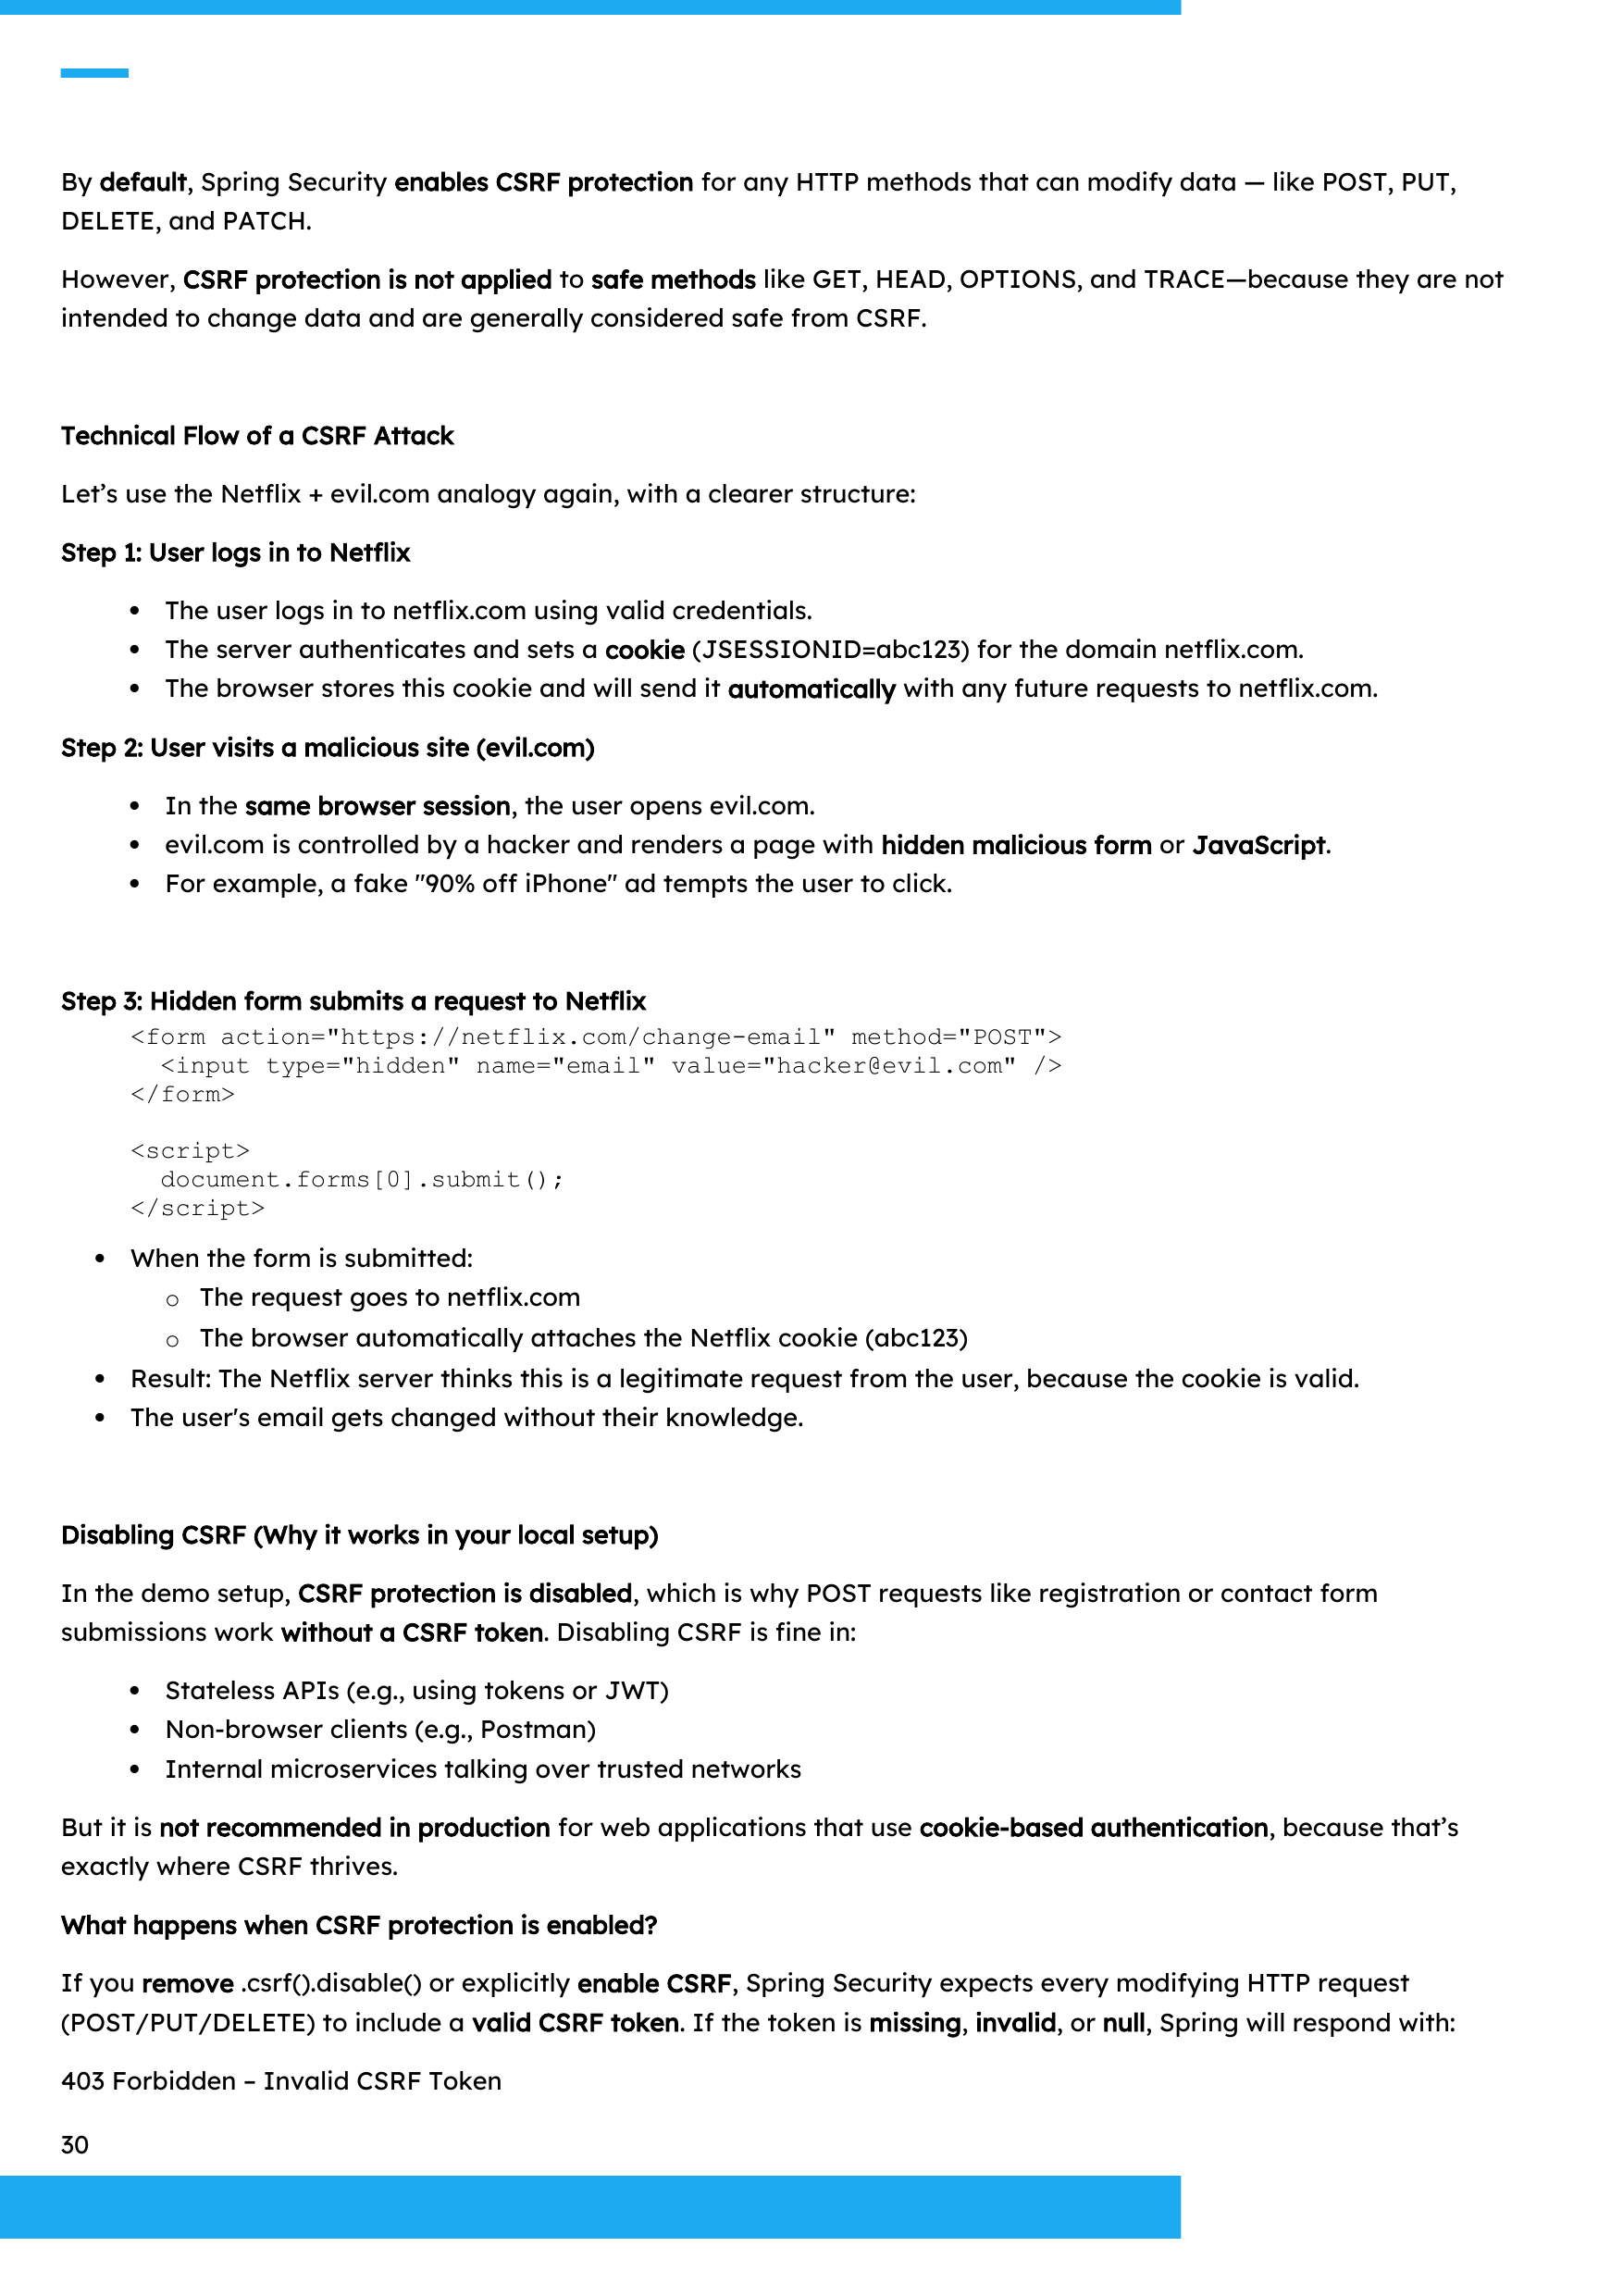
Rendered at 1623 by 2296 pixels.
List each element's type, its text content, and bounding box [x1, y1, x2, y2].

text By default, Spring Security enables CSRF protection for any HTTP methods that can modify data — like POST, PUT, DELETE, and PATCH. [61, 166, 1526, 236]
list The user logs in to netflix.com using valid credentials. [130, 594, 1526, 626]
text <form action="https://netflix.com/change-email" method="POST"> [130, 1024, 1526, 1052]
text document.forms[0].submit(); [130, 1166, 1526, 1195]
text Step 2: User visits a malicious site (evil.com) [61, 731, 1526, 763]
text Let’s use the Netflix + evil.com analogy again, with a clearer structure: [61, 478, 1526, 509]
list Internal microservices talking over trusted networks [130, 1753, 1526, 1784]
list evil.com is controlled by a hacker and renders a page with hidden malicious form or JavaScript. [130, 828, 1526, 860]
text Disabling CSRF (Why it works in your local setup) [61, 1519, 1526, 1550]
picture [60, 68, 129, 78]
picture [0, 0, 1182, 15]
list Stateless APIs (e.g., using tokens or JWT) [130, 1674, 1526, 1706]
picture [0, 2176, 1182, 2239]
text </script> [130, 1195, 1526, 1222]
text Step 3: Hidden form submits a request to Netflix [61, 985, 1526, 1016]
text But it is not recommended in production for web applications that use cookie-based authentication, because that’s exactly where CSRF thrives. [61, 1811, 1526, 1881]
list The server authenticates and sets a cookie (JSESSIONID=abc123) for the domain netflix.com. [130, 633, 1526, 664]
list When the form is submitted: [95, 1242, 1526, 1273]
list Result: The Netflix server thinks this is a legitimate request from the user, because the cookie is valid. [95, 1362, 1526, 1394]
text <input type="hidden" name="email" value="hacker@evil.com" /> [130, 1052, 1526, 1081]
list Non-browser clients (e.g., Postman) [130, 1714, 1526, 1745]
text <script> [130, 1137, 1526, 1166]
list The browser stores this cookie and will send it automatically with any future requests to netflix.com. [130, 673, 1526, 704]
text What happens when CSRF protection is enabled? [61, 1908, 1526, 1940]
text If you remove .csrf().disable() or explicitly enable CSRF, Spring Security expects every modifying HTTP request (POST/PUT/DELETE) to include a valid CSRF token. If the token is missing, invalid, or null, Spring will respond with: [61, 1967, 1526, 2038]
text Technical Flow of a CSRF Attack [61, 419, 1526, 451]
text In the demo setup, CSRF protection is disabled, which is why POST requests like registration or contact form submissions work without a CSRF token. Disabling CSRF is fine in: [61, 1577, 1526, 1647]
list In the same browser session, the user opens evil.com. [130, 789, 1526, 821]
text </form> [130, 1081, 1526, 1109]
list The user's email gets changed without their knowledge. [95, 1401, 1526, 1433]
list The browser automatically attaches the Netflix cookie (abc123) [165, 1322, 1526, 1354]
list The request goes to netflix.com [165, 1281, 1526, 1313]
text Step 1: User logs in to Netflix [61, 536, 1526, 567]
text 403 Forbidden – Invalid CSRF Token [61, 2065, 1526, 2096]
list For example, a fake "90% off iPhone" ad tempts the user to click. [130, 868, 1526, 899]
text However, CSRF protection is not applied to safe methods like GET, HEAD, OPTIONS, and TRACE—because they are not intended to change data and are generally considered safe from CSRF. [61, 263, 1526, 333]
